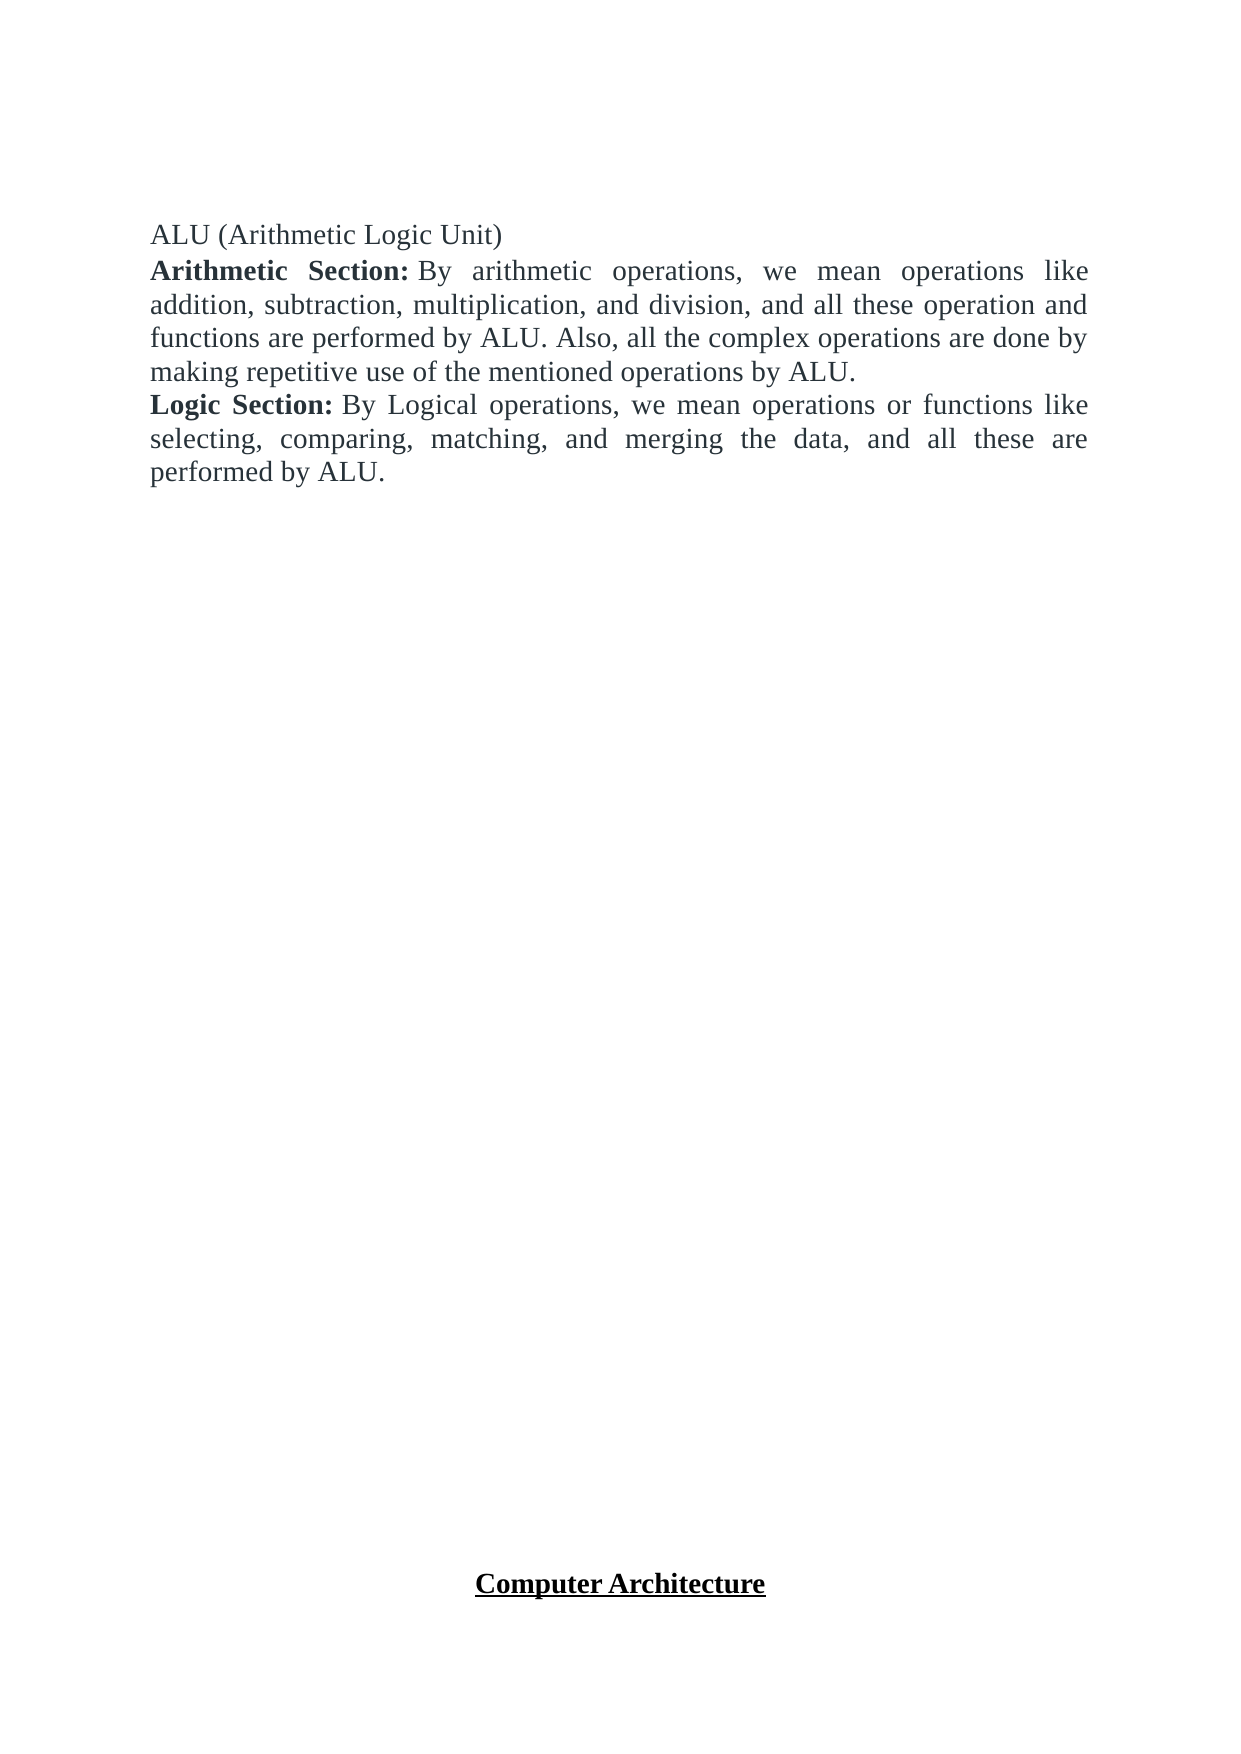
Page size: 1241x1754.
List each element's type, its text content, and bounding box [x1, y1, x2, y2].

text Arithmetic Section: By arithmetic operations, we mean operations like addition, subtraction, multiplication, and division, and all these operation and functions are performed by ALU. Also, all the complex operations are done by making repetitive use of the mentioned operations by ALU. [150, 253, 1090, 387]
text Logic Section: By Logical operations, we mean operations or functions like selecting, comparing, matching, and merging the data, and all these are performed by ALU. [150, 387, 1090, 488]
text Computer Architecture [150, 1566, 1090, 1599]
subtitle ALU (Arithmetic Logic Unit) [150, 217, 1090, 251]
